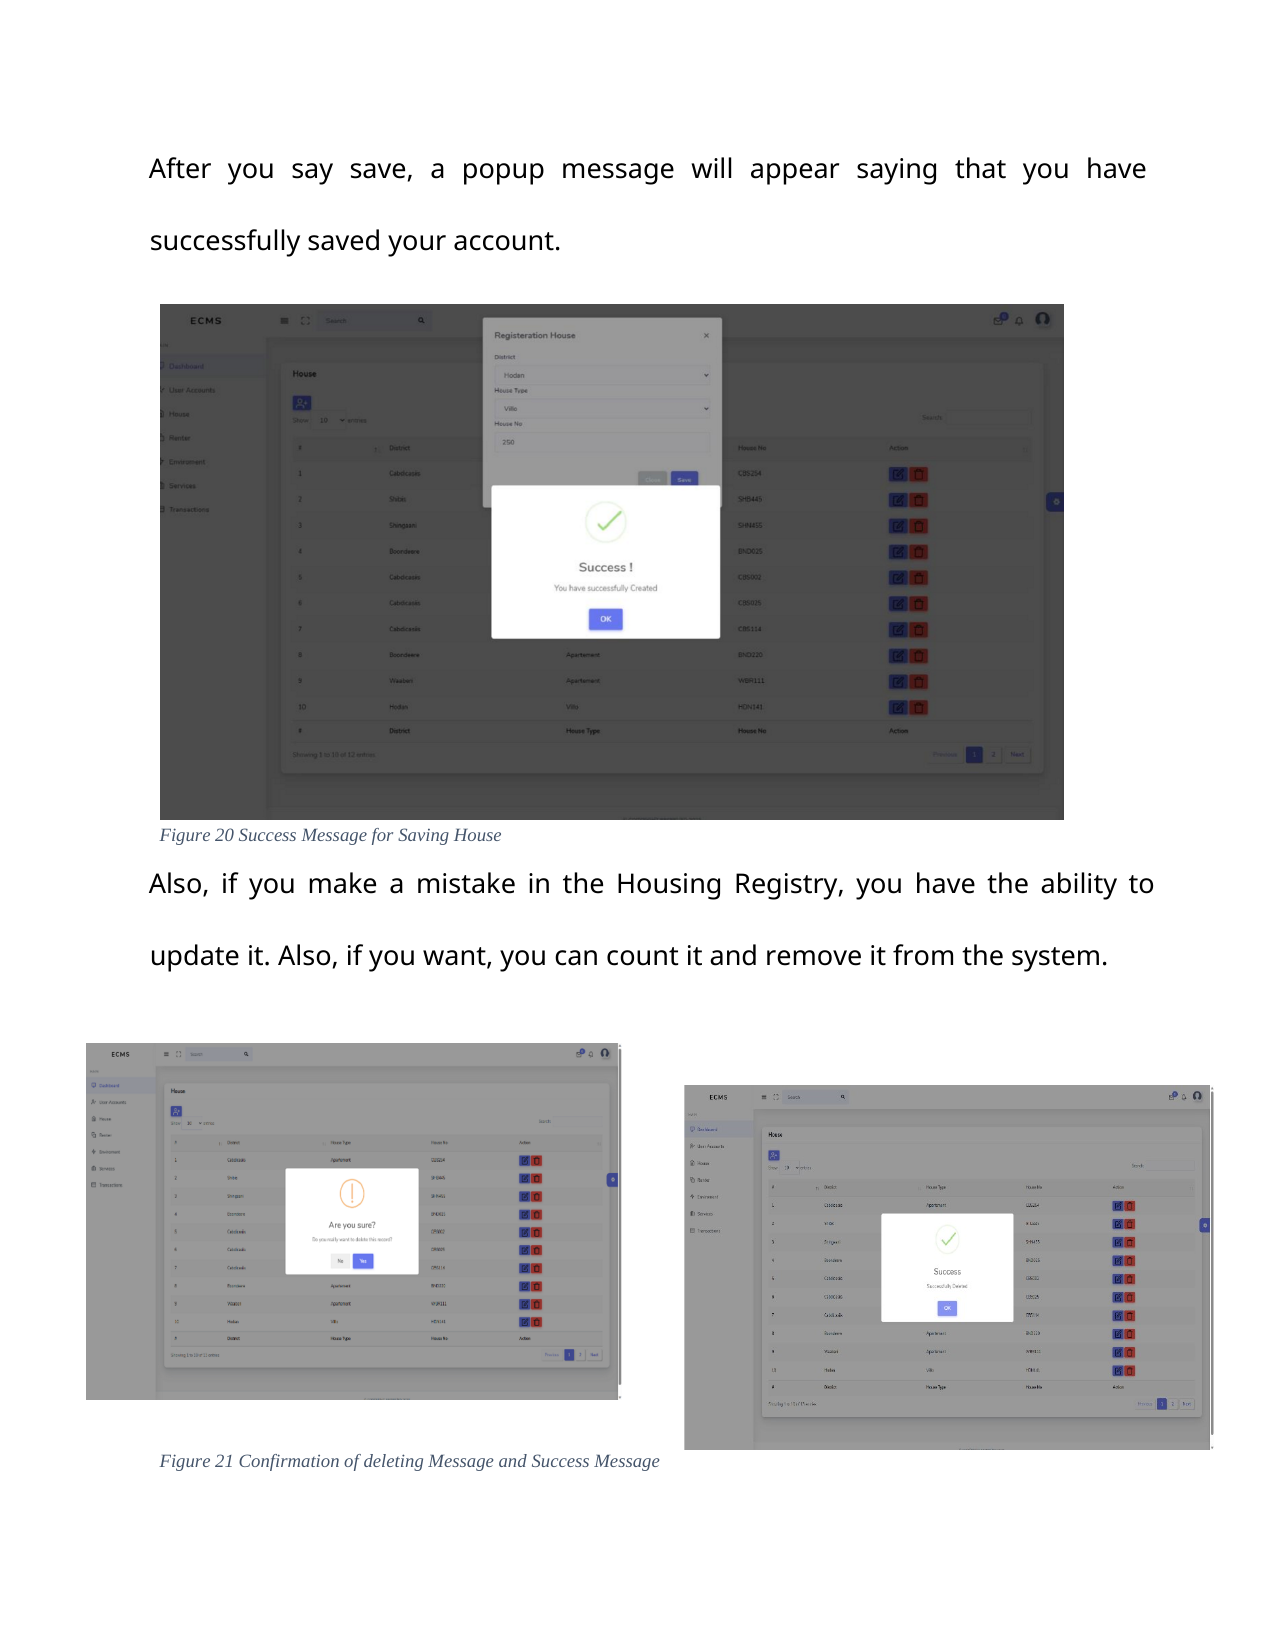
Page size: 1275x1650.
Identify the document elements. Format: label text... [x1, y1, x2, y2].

text Figure 20 Success Message for Saving House [148, 824, 1217, 846]
picture [159, 303, 1064, 820]
picture [684, 1085, 1214, 1450]
text After you say save, a popup message will appear saying that you have successfully saved your account. [148, 150, 1149, 259]
text Also, if you make a mistake in the Housing Registry, you have the ability to update it. Also, if you want, you can count it and remove it from the system. [148, 864, 1157, 973]
text Figure 21 Confirmation of deleting Message and Success Message [148, 1450, 1217, 1471]
picture [85, 1042, 622, 1400]
